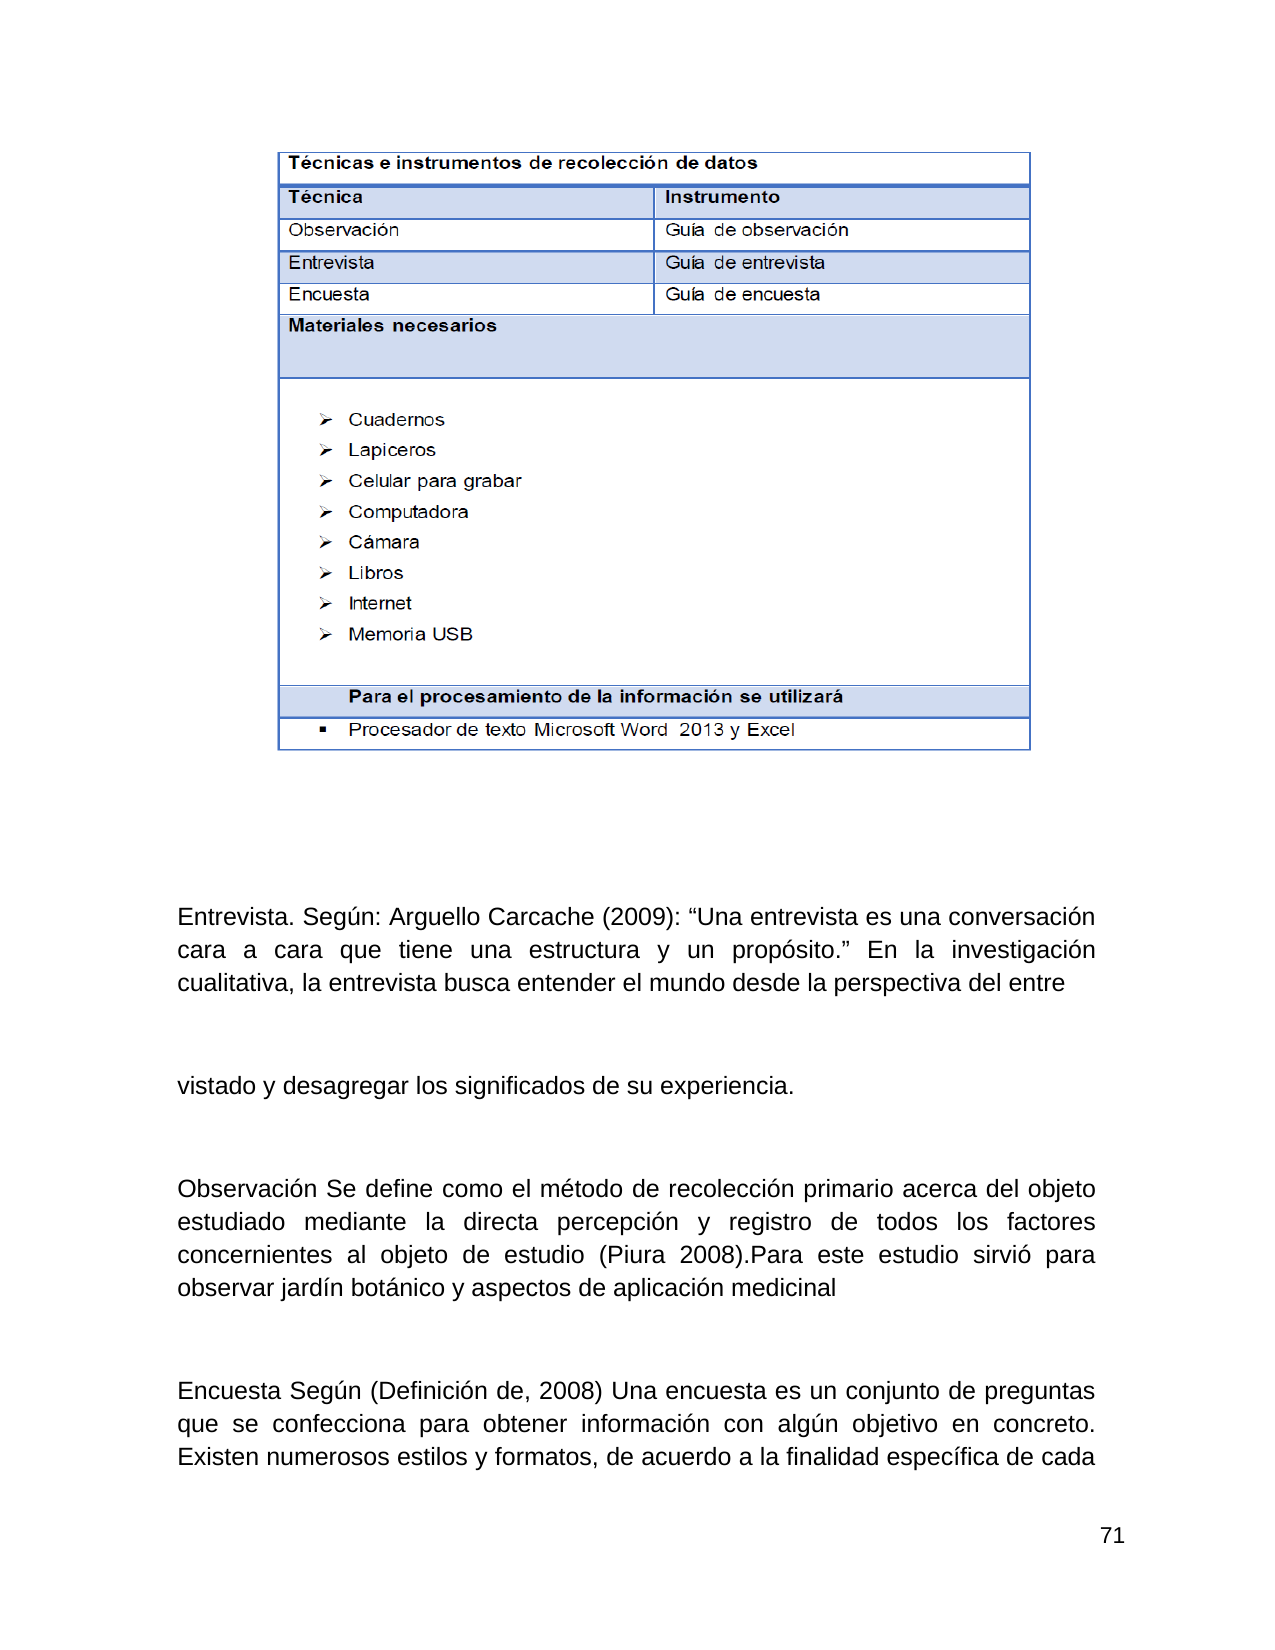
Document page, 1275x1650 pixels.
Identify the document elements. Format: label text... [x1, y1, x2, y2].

text Entrevista. Según: Arguello Carcache (2009): “Una entrevista es una conversación cara a cara que tiene una estructura y un propósito.” En la investigación cualitativa, la entrevista busca entender el mundo desde la perspectiva del entre [177, 902, 1097, 997]
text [177, 1376, 1097, 1471]
text vistado y desagregar los significados de su experiencia. [177, 1071, 1097, 1099]
text Observación Se define como el método de recolección primario acerca del objeto estudiado mediante la directa percepción y registro de todos los factores concernientes al objeto de estudio (Piura 2008).Para este estudio sirvió para observar jardín botánico y aspectos de aplicación medicinal [177, 1174, 1097, 1302]
picture [270, 150, 1034, 751]
